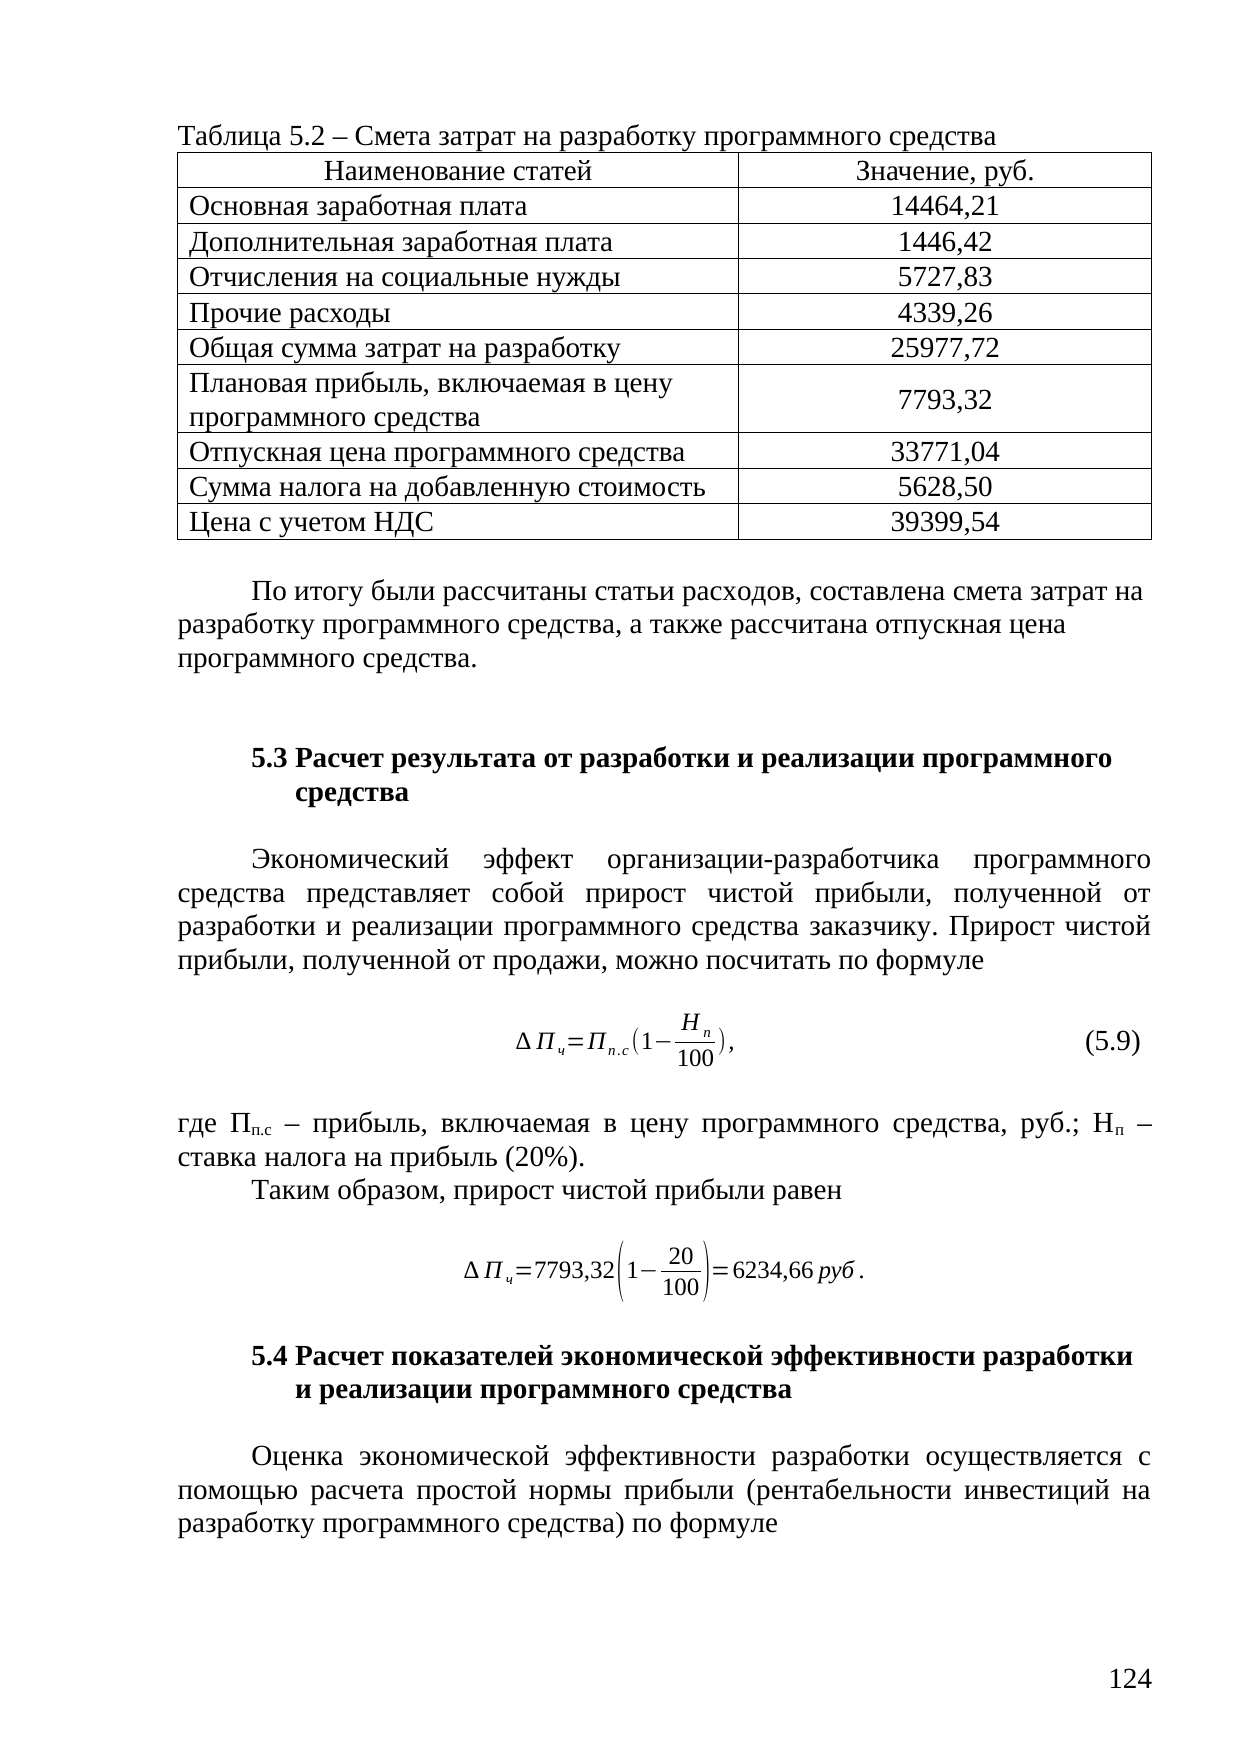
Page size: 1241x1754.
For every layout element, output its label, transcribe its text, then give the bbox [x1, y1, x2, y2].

text Экономический эффект организации-разработчика программного средства представляет собой прирост чистой прибыли, полученной от разработки и реализации программного средства заказчику. Прирост чистой прибыли, полученной от продажи, можно посчитать по формуле [177, 841, 1152, 975]
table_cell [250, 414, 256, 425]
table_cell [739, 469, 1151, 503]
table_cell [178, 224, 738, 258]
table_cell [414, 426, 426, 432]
text По итогу были рассчитаны статьи расходов, составлена смета затрат на разработку программного средства, а также рассчитана отпускная цена программного средства. [177, 573, 1152, 674]
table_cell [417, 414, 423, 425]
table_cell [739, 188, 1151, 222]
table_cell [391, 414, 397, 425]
list Расчет результата от разработки и реализации программного средства [251, 741, 1152, 808]
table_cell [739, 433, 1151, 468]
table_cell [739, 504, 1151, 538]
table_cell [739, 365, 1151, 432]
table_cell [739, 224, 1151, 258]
list Расчет показателей экономической эффективности разработки и реализации программного средства [251, 1338, 1152, 1405]
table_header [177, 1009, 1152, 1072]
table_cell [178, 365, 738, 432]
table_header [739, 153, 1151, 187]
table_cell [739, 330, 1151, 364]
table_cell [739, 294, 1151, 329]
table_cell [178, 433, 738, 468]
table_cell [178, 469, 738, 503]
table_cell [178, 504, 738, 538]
text Оценка экономической эффективности разработки осуществляется с помощью расчета простой нормы прибыли (рентабельности инвестиций на разработку программного средства) по формуле [177, 1438, 1152, 1539]
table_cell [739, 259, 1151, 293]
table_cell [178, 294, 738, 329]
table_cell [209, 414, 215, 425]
text Таблица 5.2 – Смета затрат на разработку программного средства [177, 118, 1152, 152]
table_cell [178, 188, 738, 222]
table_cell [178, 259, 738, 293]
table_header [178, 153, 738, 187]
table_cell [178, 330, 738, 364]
text Таким образом, прирост чистой прибыли равен [177, 1172, 1152, 1206]
text где Пп.с – прибыль, включаемая в цену программного средства, руб.; Нп – ставка налога на прибыль (20%). [177, 1105, 1152, 1172]
